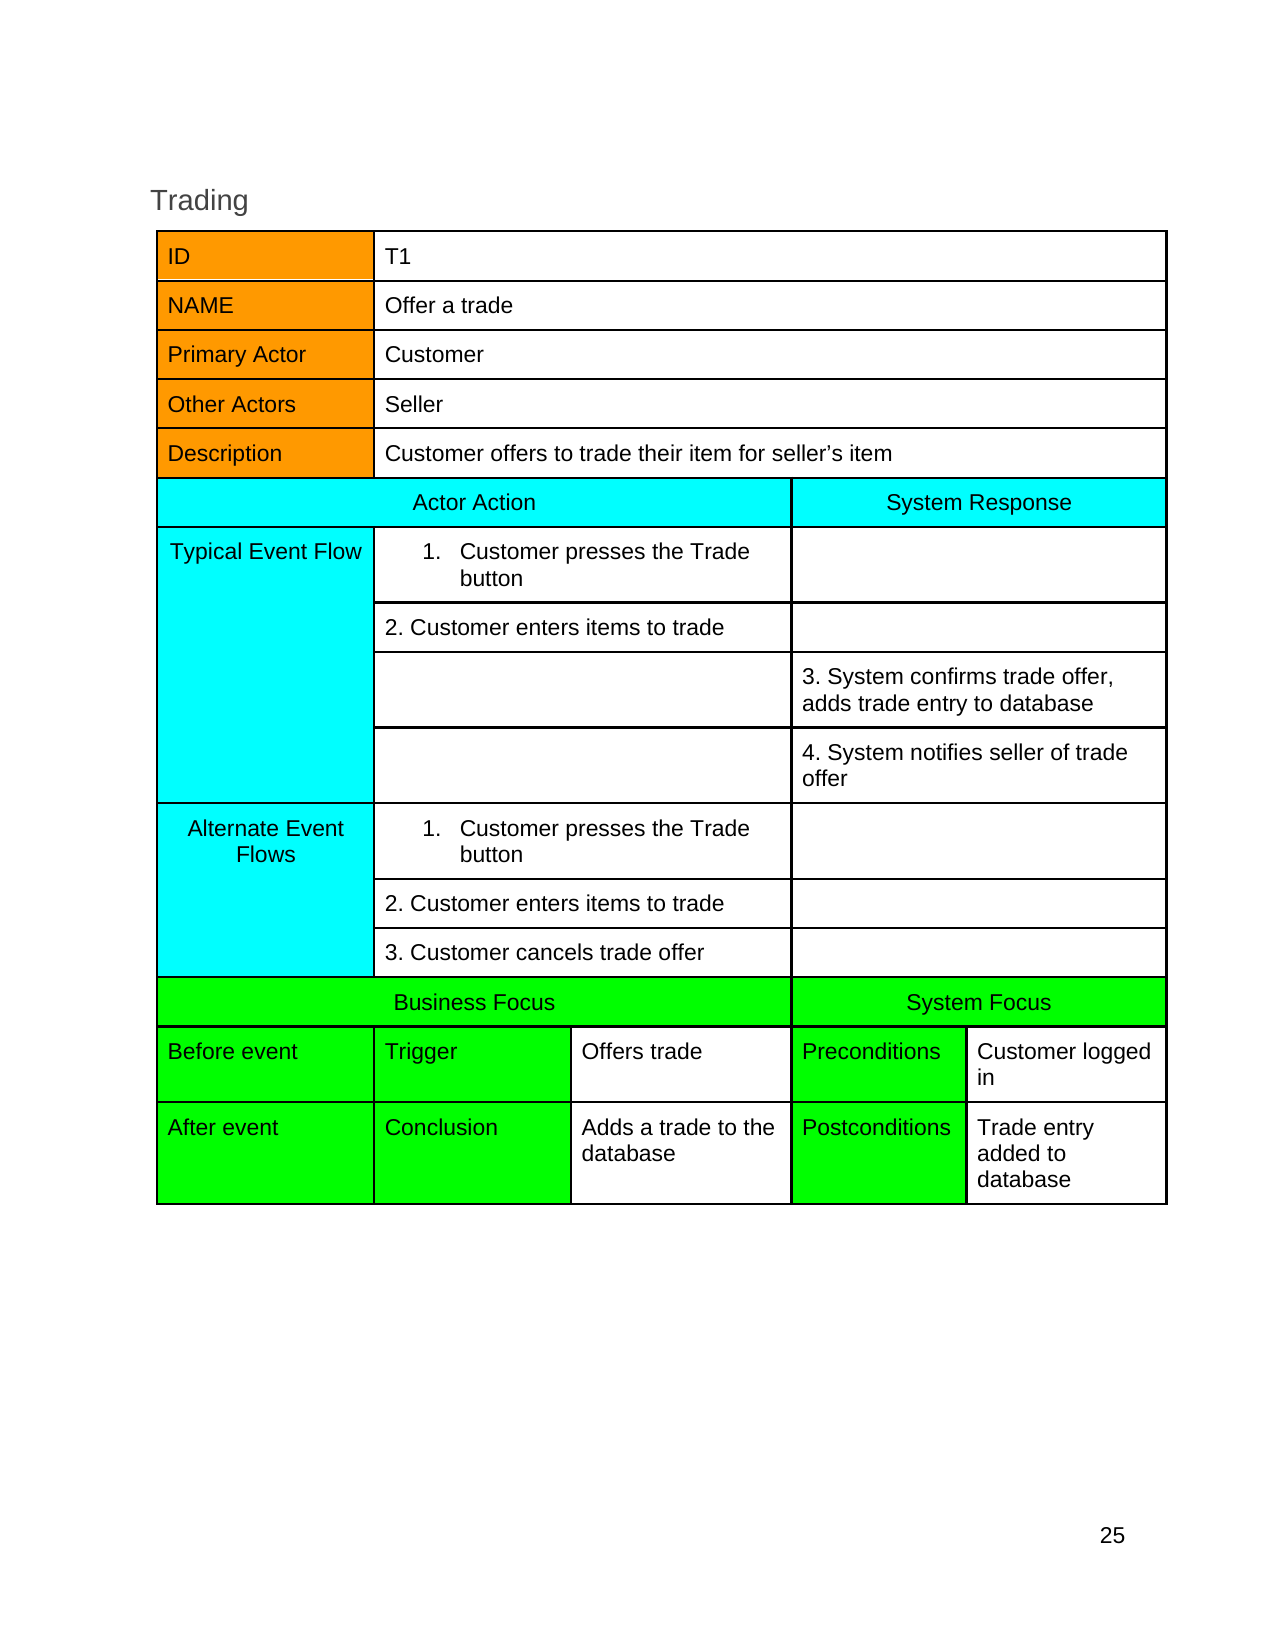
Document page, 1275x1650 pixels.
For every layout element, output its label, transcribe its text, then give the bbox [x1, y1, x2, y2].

table_cell Before event [158, 1028, 373, 1101]
table_cell [793, 528, 1165, 601]
table_cell Customer logged in [968, 1028, 1165, 1101]
table_cell Customer offers to trade their item for seller’s item [375, 429, 1165, 477]
table_cell 3. Customer cancels trade offer [375, 929, 790, 976]
table_cell Trade entry added to database [968, 1103, 1165, 1203]
table_cell 2. Customer enters items to trade [375, 880, 790, 927]
table_cell Primary Actor [158, 331, 373, 378]
table_cell Alternate Event Flows [158, 804, 373, 976]
table_cell 2. Customer enters items to trade [375, 604, 790, 651]
table_cell Seller [375, 380, 1165, 427]
table_cell Customer presses the Trade button [375, 528, 790, 601]
table_cell Trigger [375, 1028, 570, 1101]
table_cell 4. System notifies seller of trade offer [793, 729, 1165, 802]
table_cell [793, 929, 1165, 976]
table_cell Other Actors [158, 380, 373, 427]
table_cell After event [158, 1103, 373, 1203]
subtitle Trading [150, 183, 1125, 217]
table_cell [793, 804, 1165, 878]
table_cell Actor Action [158, 479, 790, 526]
table_cell Business Focus [158, 978, 790, 1025]
table_cell [375, 653, 790, 726]
table_cell Postconditions [793, 1103, 965, 1203]
table_cell Preconditions [793, 1028, 965, 1101]
table_cell Customer [375, 331, 1165, 378]
table_cell [793, 880, 1165, 927]
table_cell Offers trade [572, 1028, 790, 1101]
table_cell Offer a trade [375, 282, 1165, 329]
table_header ID [158, 232, 373, 279]
table_cell Adds a trade to the database [572, 1103, 790, 1203]
table_cell System Focus [793, 978, 1165, 1025]
table_cell Description [158, 429, 373, 477]
table_cell 3. System confirms trade offer, adds trade entry to database [793, 653, 1165, 726]
table_cell NAME [158, 282, 373, 329]
table_cell Conclusion [375, 1103, 570, 1203]
table_cell System Response [793, 479, 1165, 526]
table_cell Typical Event Flow [158, 528, 373, 802]
table_cell Customer presses the Trade button [375, 804, 790, 878]
table_cell [793, 604, 1165, 651]
table_header T1 [375, 232, 1165, 279]
table_cell [375, 729, 790, 802]
